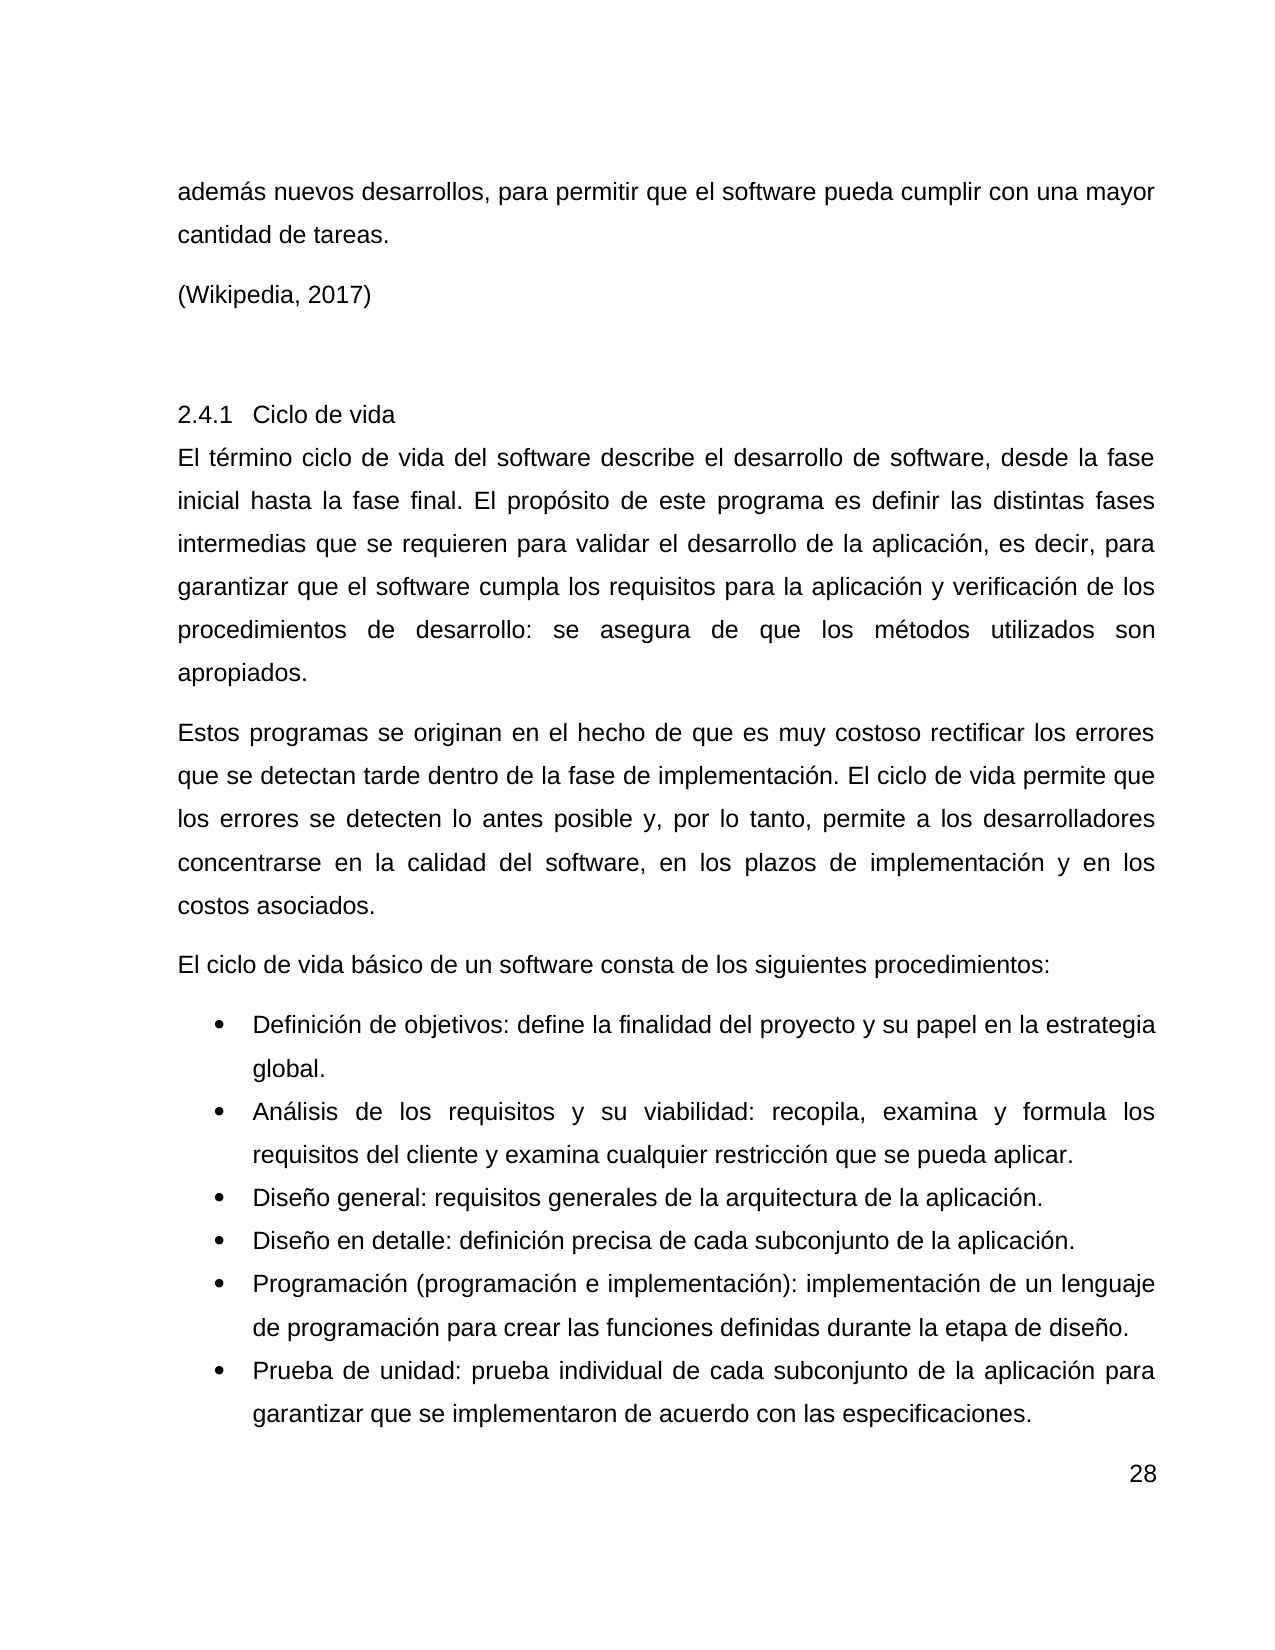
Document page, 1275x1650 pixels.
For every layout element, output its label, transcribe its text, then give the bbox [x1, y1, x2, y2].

list Análisis de los requisitos y su viabilidad: recopila, examina y formula los requisitos del cliente y examina cualquier restricción que se pueda aplicar. [215, 1097, 1157, 1169]
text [177, 177, 1157, 249]
list Diseño general: requisitos generales de la arquitectura de la aplicación. [215, 1183, 1157, 1212]
subtitle 2.4.1 Ciclo de vida [177, 400, 1157, 428]
text El ciclo de vida básico de un software consta de los siguientes procedimientos: [177, 951, 1157, 979]
list Prueba de unidad: prueba individual de cada subconjunto de la aplicación para garantizar que se implementaron de acuerdo con las especificaciones. [215, 1356, 1157, 1428]
list Diseño en detalle: definición precisa de cada subconjunto de la aplicación. [215, 1226, 1157, 1255]
text Estos programas se originan en el hecho de que es muy costoso rectificar los errores que se detectan tarde dentro de la fase de implementación. El ciclo de vida permite que los errores se detecten lo antes posible y, por lo tanto, permite a los desarrolladores concentrarse en la calidad del software, en los plazos de implementación y en los costos asociados. [177, 718, 1157, 919]
text El término ciclo de vida del software describe el desarrollo de software, desde la fase inicial hasta la fase final. El propósito de este programa es definir las distintas fases intermedias que se requieren para validar el desarrollo de la aplicación, es decir, para garantizar que el software cumpla los requisitos para la aplicación y verificación de los procedimientos de desarrollo: se asegura de que los métodos utilizados son apropiados. [177, 443, 1157, 687]
list Programación (programación e implementación): implementación de un lenguaje de programación para crear las funciones definidas durante la etapa de diseño. [215, 1269, 1157, 1341]
list Definición de objetivos: define la finalidad del proyecto y su papel en la estrategia global. [215, 1010, 1157, 1082]
